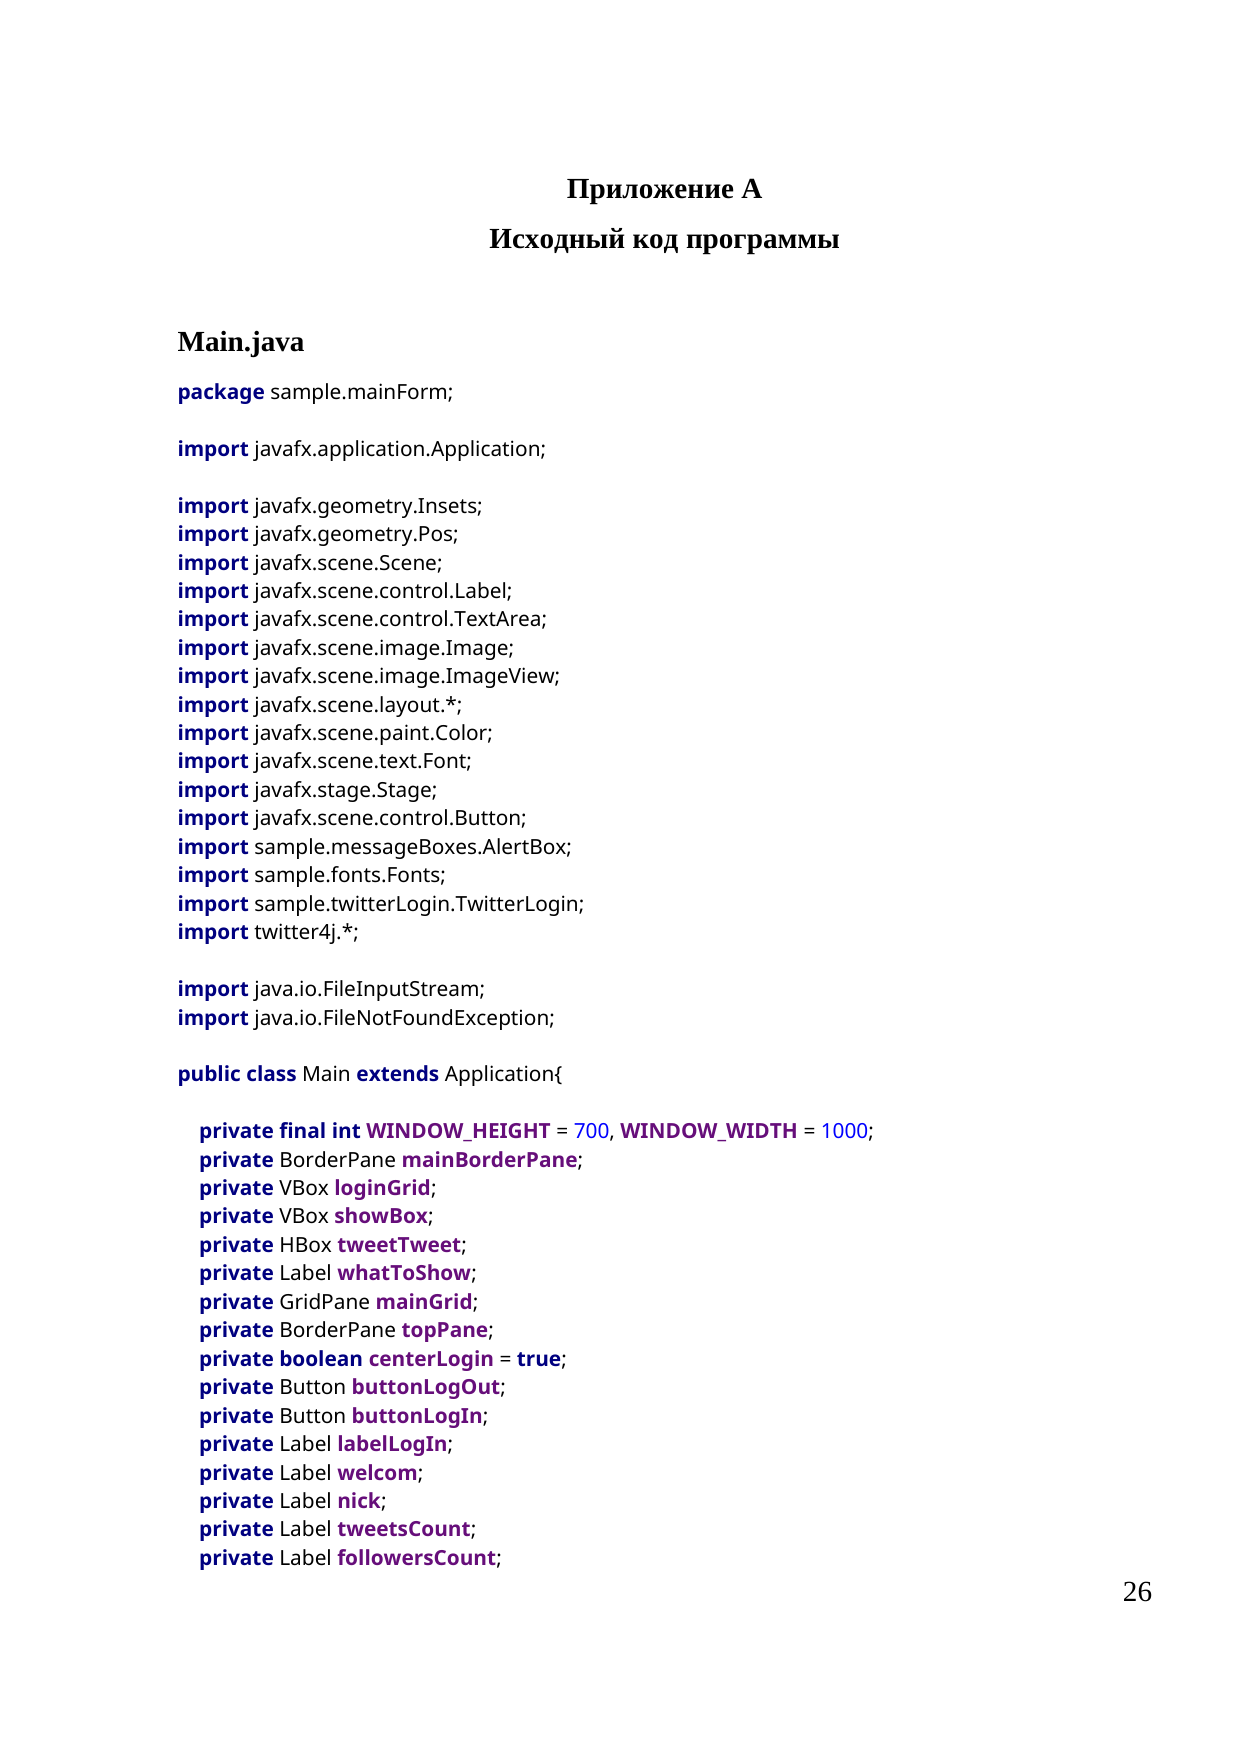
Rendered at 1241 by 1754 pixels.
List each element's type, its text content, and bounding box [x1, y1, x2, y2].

text Приложение А [177, 171, 1152, 204]
text Исходный код программы [177, 221, 1152, 255]
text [177, 377, 1152, 1571]
text Main.java [177, 324, 1152, 358]
